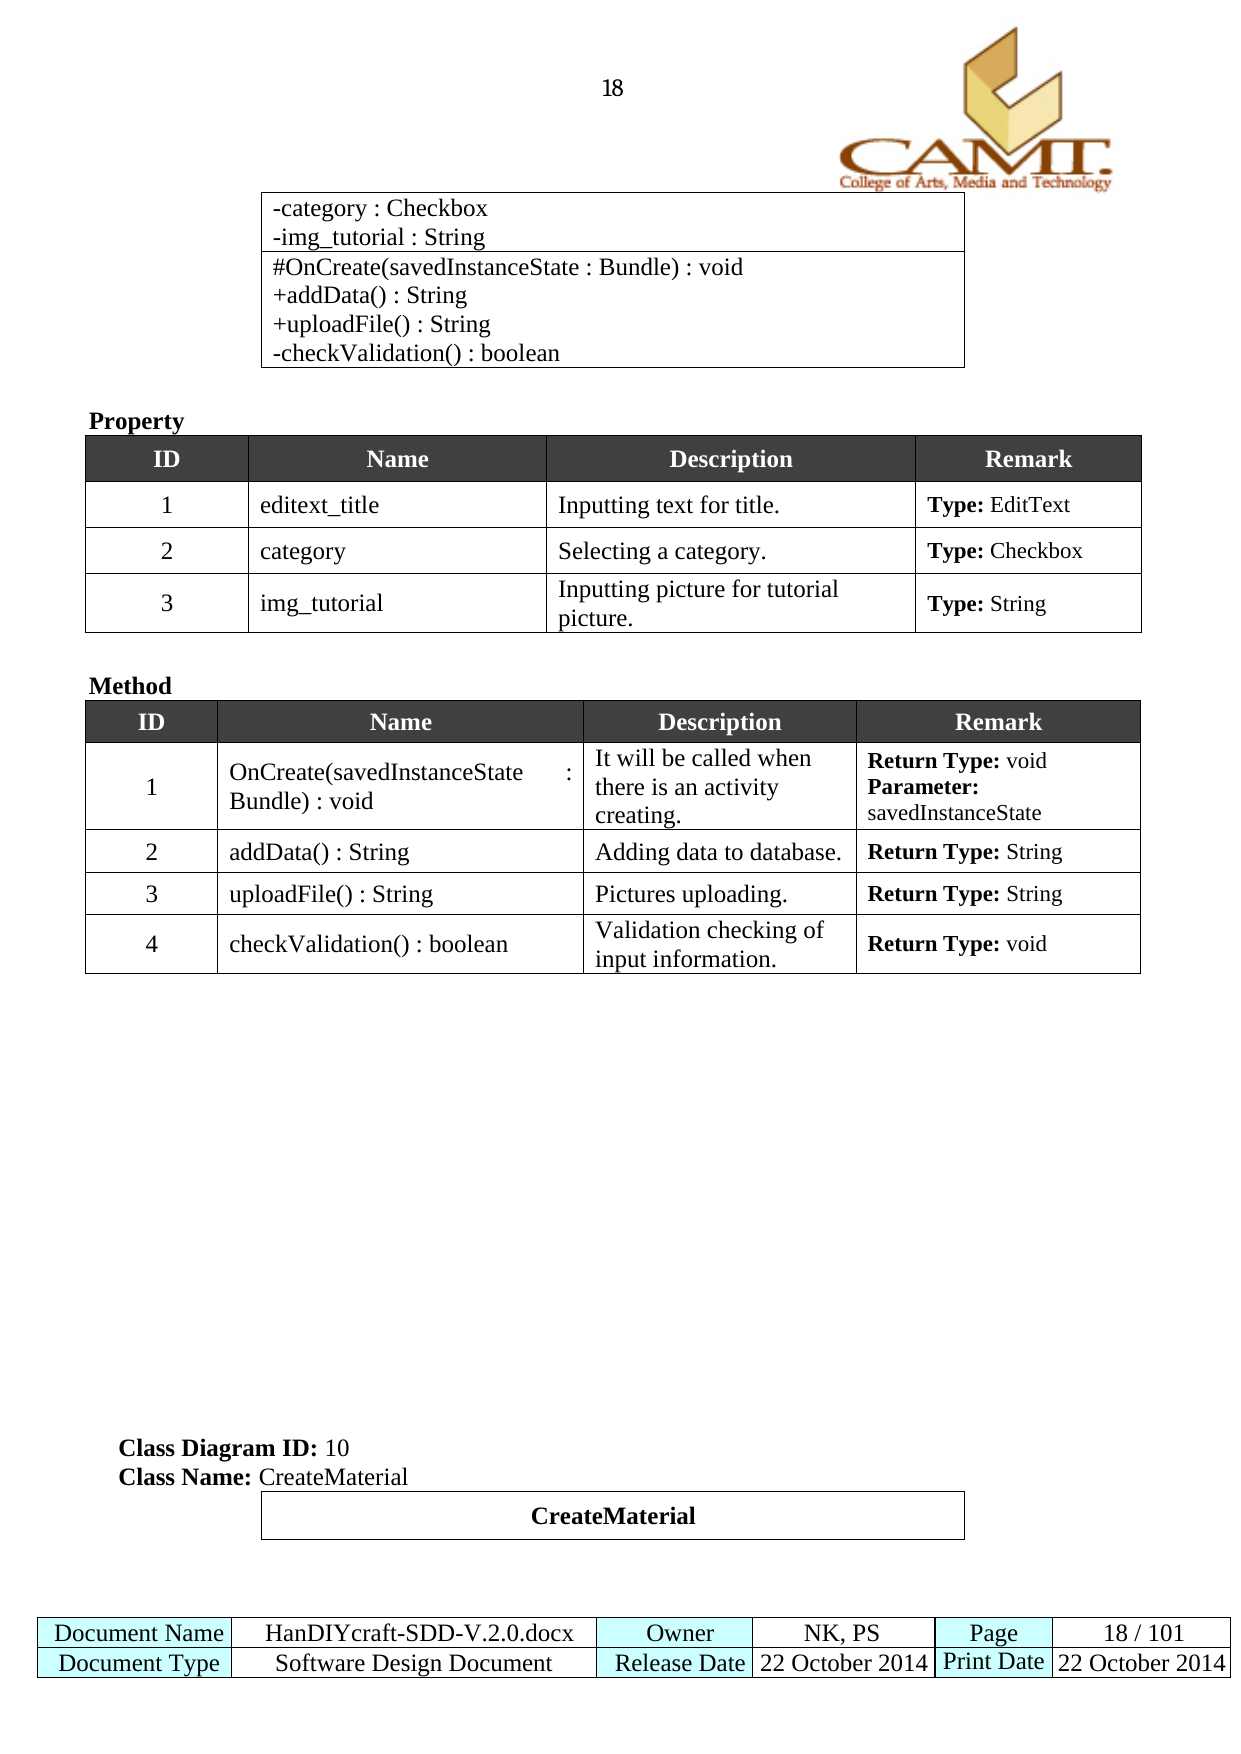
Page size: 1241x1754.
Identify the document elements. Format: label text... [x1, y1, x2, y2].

table_cell Adding data to database. [584, 830, 856, 872]
text Class Name: CreateMaterial [118, 1462, 1108, 1491]
table_cell Selecting a category. [547, 528, 915, 573]
table_cell 1 [86, 482, 248, 527]
table_cell Return Type: void [857, 915, 1140, 972]
table_cell 4 [86, 915, 217, 972]
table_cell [262, 193, 964, 251]
table_header Description [584, 701, 856, 742]
table_cell Type: EditText [916, 482, 1141, 527]
table_header ID [86, 436, 248, 481]
table_cell Validation checking of input information. [584, 915, 856, 972]
table_cell 2 [86, 830, 217, 872]
table_cell editext_title [249, 482, 546, 527]
table_cell Inputting picture for tutorial picture. [547, 574, 915, 632]
table_cell img_tutorial [249, 574, 546, 632]
text Class Diagram ID: 10 [118, 1433, 1108, 1462]
table_cell 1 [86, 743, 217, 829]
picture [755, 18, 1221, 207]
table_header Name [249, 436, 546, 481]
table_cell Return Type: void Parameter: savedInstanceState [857, 743, 1140, 829]
list Property [88, 406, 1108, 435]
table_cell 3 [86, 574, 248, 632]
table_cell OnCreate(savedInstanceState : Bundle) : void [218, 743, 583, 829]
table_cell 2 [86, 528, 248, 573]
table_cell addData() : String [218, 830, 583, 872]
table_header Remark [916, 436, 1141, 481]
table_header Description [547, 436, 915, 481]
table_cell 3 [86, 873, 217, 914]
table_cell It will be called when there is an activity creating. [584, 743, 856, 829]
table_cell Type: Checkbox [916, 528, 1141, 573]
table_cell #OnCreate(savedInstanceState : Bundle) : void +addData() : String +uploadFile() : String -checkValidation() : boolean [262, 252, 964, 367]
table_header Name [218, 701, 583, 742]
table_cell Type: String [916, 574, 1141, 632]
table_header Remark [857, 701, 1140, 742]
table_cell category [249, 528, 546, 573]
table_cell Return Type: String [857, 873, 1140, 914]
table_cell uploadFile() : String [218, 873, 583, 914]
table_cell checkValidation() : boolean [218, 915, 583, 972]
table_cell Inputting text for title. [547, 482, 915, 527]
table_cell Return Type: String [857, 830, 1140, 872]
table_header CreateMaterial [262, 1492, 964, 1539]
text Method [88, 671, 1108, 700]
table_header ID [86, 701, 217, 742]
table_cell Pictures uploading. [584, 873, 856, 914]
